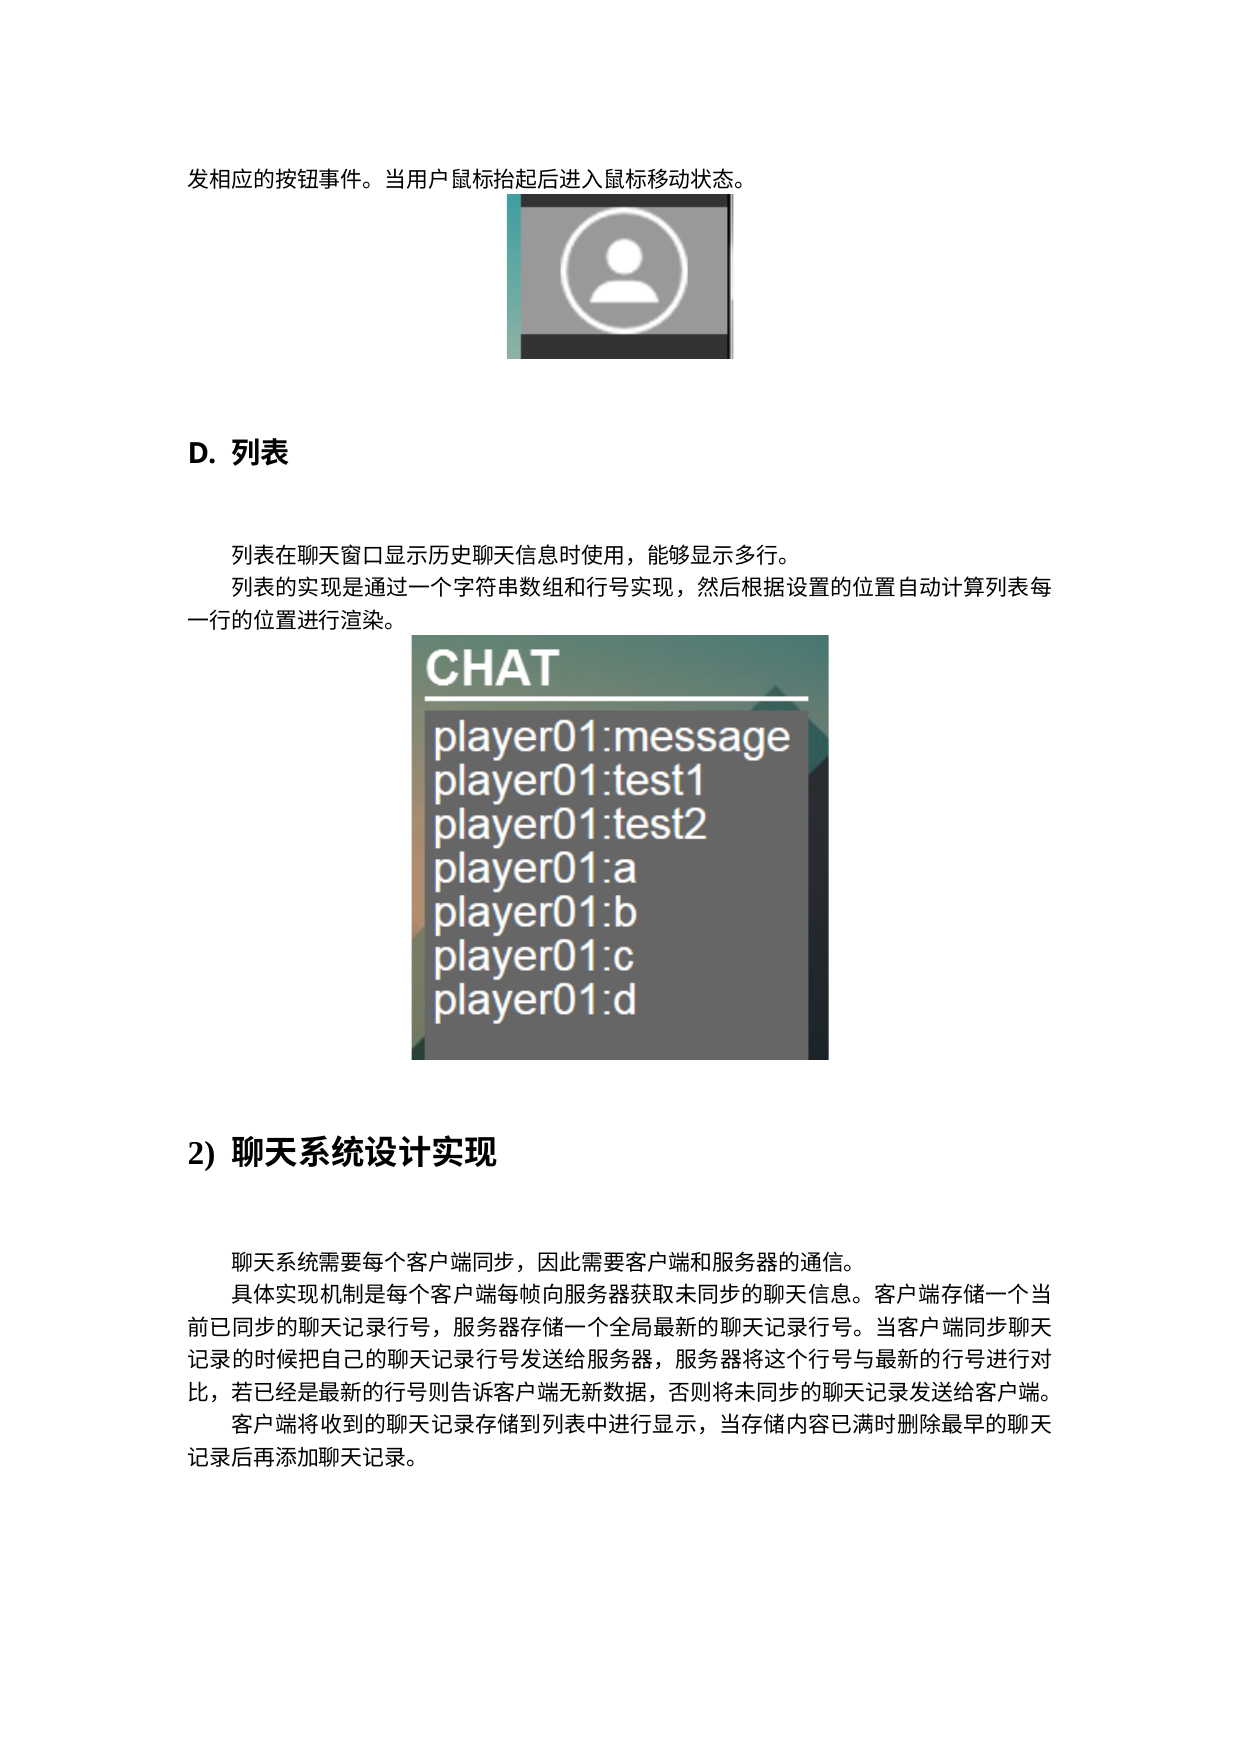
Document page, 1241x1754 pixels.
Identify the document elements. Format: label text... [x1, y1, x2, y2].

subtitle 列表 [187, 419, 1053, 484]
picture [506, 194, 734, 359]
text 客户端将收到的聊天记录存储到列表中进行显示，当存储内容已满时删除最早的聊天记录后再添加聊天记录。 [187, 1407, 1053, 1472]
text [187, 162, 1053, 194]
subtitle 聊天系统设计实现 [187, 1117, 1053, 1182]
text 聊天系统需要每个客户端同步，因此需要客户端和服务器的通信。 [187, 1244, 1053, 1277]
text 列表的实现是通过一个字符串数组和行号实现，然后根据设置的位置自动计算列表每一行的位置进行渲染。 [187, 570, 1053, 635]
text 具体实现机制是每个客户端每帧向服务器获取未同步的聊天信息。客户端存储一个当前已同步的聊天记录行号，服务器存储一个全局最新的聊天记录行号。当客户端同步聊天记录的时候把自己的聊天记录行号发送给服务器，服务器将这个行号与最新的行号进行对比，若已经是最新的行号则告诉客户端无新数据，否则将未同步的聊天记录发送给客户端。 [187, 1277, 1053, 1407]
picture [411, 635, 829, 1060]
text 列表在聊天窗口显示历史聊天信息时使用，能够显示多行。 [187, 537, 1053, 570]
